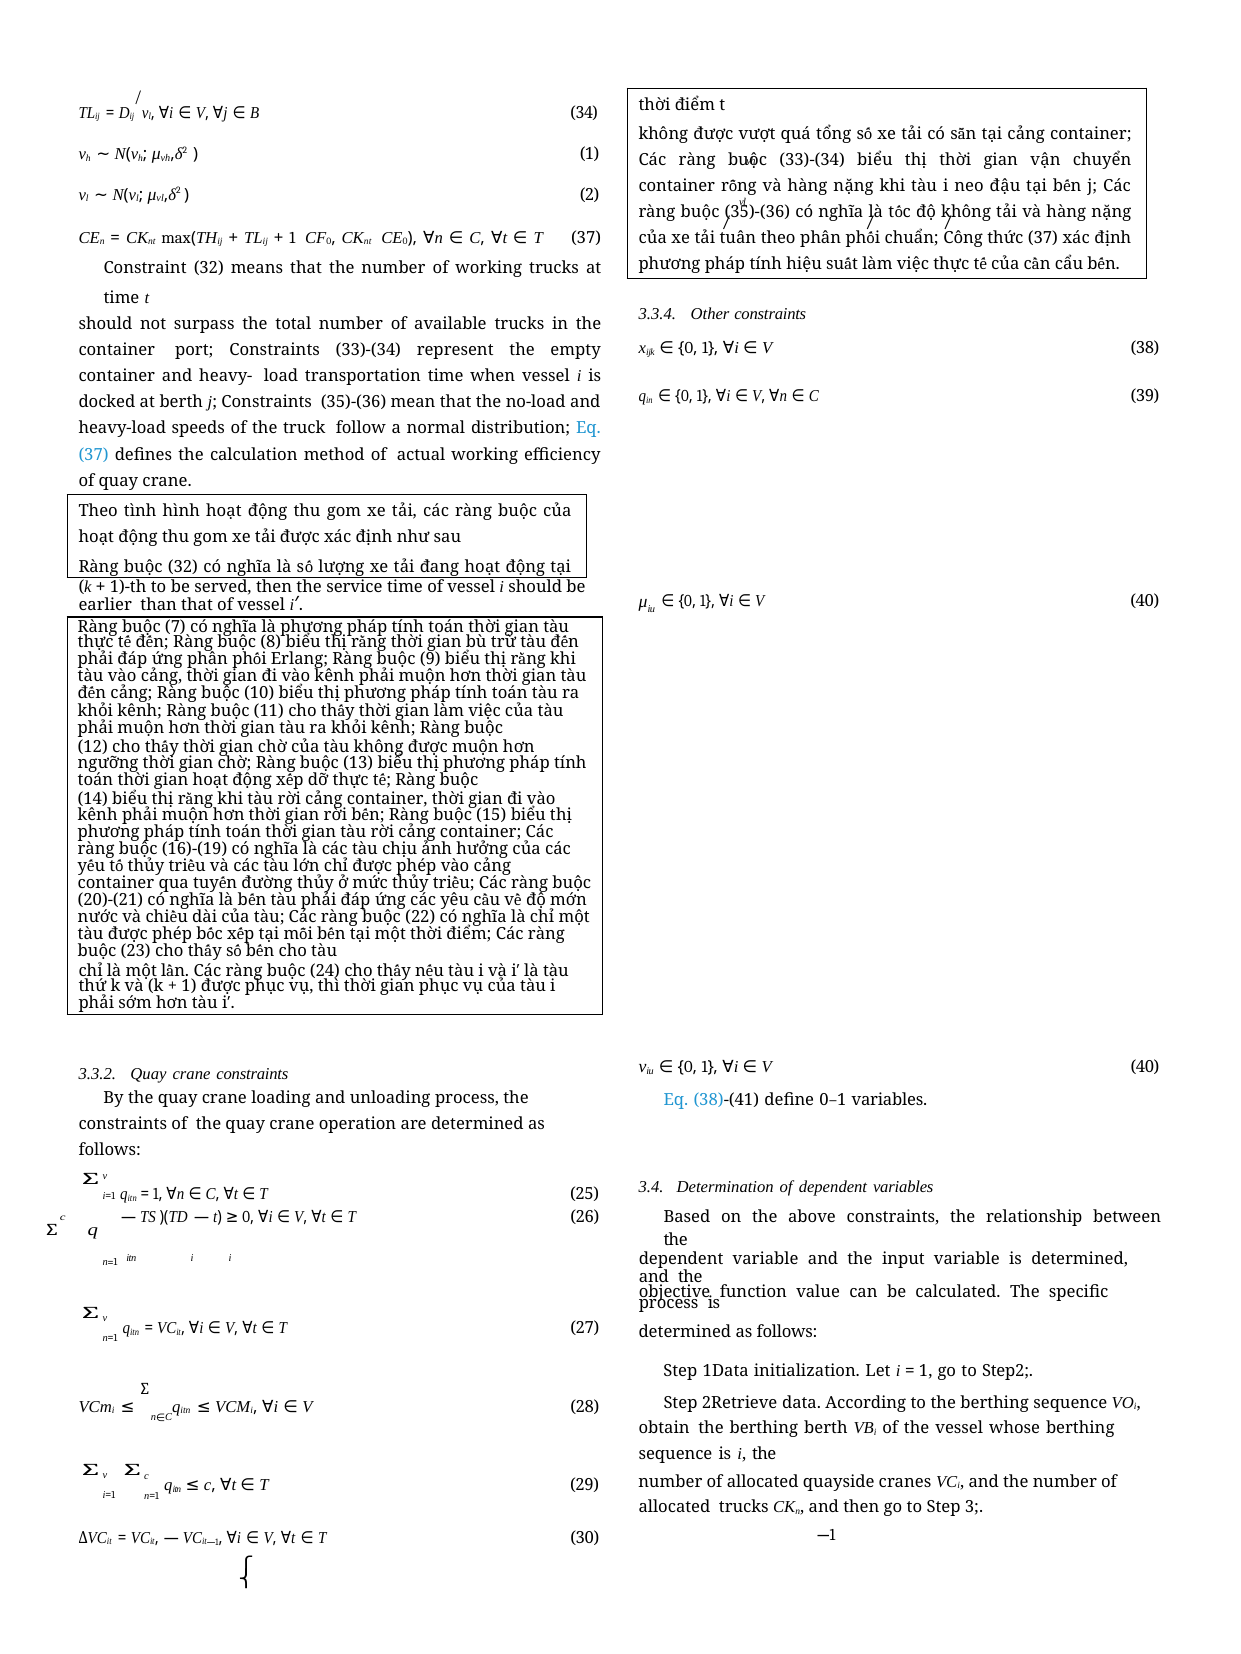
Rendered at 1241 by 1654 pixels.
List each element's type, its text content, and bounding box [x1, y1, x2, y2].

text (k + 1)-th to be served, then the service time of vessel i should be earlier than that of vessel i′. [78, 579, 605, 616]
text v n=1 [102, 1312, 121, 1344]
table_header Theo tình hình hoạt động thu gom xe tải, các ràng buộc của hoạt động thu gom xe tải được xác định như sau Ràng buộc (32) có nghĩa là số lượng xe tải đang hoạt động tại thời điểm t không được vượt quá tổng số xe tải có sẵn tại cảng container; Các ràng buộc (33)-(34) biểu thị thời gian vận chuyển container rỗng và hàng nặng khi tàu i neo đậu tại bến j; Các ràng buộc (35)-(36) có nghĩa là tốc độ không tải và hàng nặng của xe tải tuân theo phân phối chuẩn; Công thức (37) xác định phương pháp tính hiệu suất làm việc thực tế của cần cẩu bến. [628, 89, 1146, 277]
text VCmi ≤ ∑n∈Cqitn ≤ VCMi, ∀i ∈ V (28) [78, 1379, 605, 1425]
text qitn ≤ c, ∀t ∈ T (29) [164, 1473, 601, 1495]
text TLij = Dij/vl, ∀i ∈ V, ∀j ∈ B (34) [78, 87, 605, 123]
text vl ∼ N(vl; μvl,δ2 ) (2) [78, 182, 605, 205]
text Step 1Data initialization. Let i = 1, go to Step2;. [663, 1366, 1166, 1379]
text Step 2Retrieve data. According to the berthing sequence VOi, obtain the berthing berth VBi of the vessel whose berthing sequence is i, the [638, 1390, 1166, 1464]
text By the quay crane loading and unloading process, the constraints of the quay crane operation are determined as follows: [78, 1086, 605, 1161]
table_header Theo tình hình hoạt động thu gom xe tải, các ràng buộc của hoạt động thu gom xe tải được xác định như sau Ràng buộc (32) có nghĩa là số lượng xe tải đang hoạt động tại thời điểm t không được vượt quá tổng số xe tải có sẵn tại cảng container; Các ràng buộc (33)-(34) biểu thị thời gian vận chuyển container rỗng và hàng nặng khi tàu i neo đậu tại bến j; Các ràng buộc (35)-(36) có nghĩa là tốc độ không tải và hàng nặng của xe tải tuân theo phân phối chuẩn; Công thức (37) xác định phương pháp tính hiệu suất làm việc thực tế của cần cẩu bến. [68, 495, 586, 577]
text n=1 itn i i [102, 1250, 235, 1264]
text should not surpass the total number of available trucks in the container port; Constraints (33)-(34) represent the empty container and heavy- load transportation time when vessel i is docked at berth j; Constraints (35)-(36) mean that the no-load and heavy-load speeds of the truck follow a normal distribution; Eq. (37) defines the calculation method of actual working efficiency of quay crane. [78, 312, 601, 491]
text dependent variable and the input variable is determined, and the [638, 1250, 1166, 1287]
text objective function value can be calculated. The specific process is [638, 1289, 1166, 1311]
list Other constraints [638, 303, 1166, 323]
text —1 [619, 1526, 1034, 1545]
text qitn = VCit, ∀i ∈ V, ∀t ∈ T (27) [122, 1316, 601, 1338]
text c n=1 [144, 1470, 163, 1503]
list Determination of dependent variables [638, 1177, 1166, 1196]
text CEn = CKnt max(THij + TLij + 1 CF0, CKnt CE0), ∀n ∈ C, ∀t ∈ T (37) Constraint (32) means that the number of working trucks at time t [78, 218, 601, 308]
text μiu [638, 591, 656, 616]
text v i=1 [102, 1169, 119, 1202]
table_header Ràng buộc (7) có nghĩa là phương pháp tính toán thời gian tàu thực tế đến; Ràng buộc (8) biểu thị rằng thời gian bù trừ tàu đến phải đáp ứng phân phối Erlang; Ràng buộc (9) biểu thị rằng khi tàu vào cảng, thời gian đi vào kênh phải muộn hơn thời gian tàu đến cảng; Ràng buộc (10) biểu thị phương pháp tính toán tàu ra khỏi kênh; Ràng buộc (11) cho thấy thời gian làm việc của tàu phải muộn hơn thời gian tàu ra khỏi kênh; Ràng buộc (12) cho thấy thời gian chờ của tàu không được muộn hơn ngưỡng thời gian chờ; Ràng buộc (13) biểu thị phương pháp tính toán thời gian hoạt động xếp dỡ thực tế; Ràng buộc (14) biểu thị rằng khi tàu rời cảng container, thời gian đi vào kênh phải muộn hơn thời gian rời bến; Ràng buộc (15) biểu thị phương pháp tính toán thời gian tàu rời cảng container; Các ràng buộc (16)-(19) có nghĩa là các tàu chịu ảnh hưởng của các yếu tố thủy triều và các tàu lớn chỉ được phép vào cảng container qua tuyến đường thủy ở mức thủy triều; Các ràng buộc (20)-(21) có nghĩa là bến tàu phải đáp ứng các yêu cầu về độ mớn nước và chiều dài của tàu; Các ràng buộc (22) có nghĩa là chỉ một tàu được phép bốc xếp tại mỗi bến tại một thời điểm; Các ràng buộc (23) cho thấy số bến cho tàu chỉ là một lần. Các ràng buộc (24) cho thấy nếu tàu i và i′ là tàu thứ k và (k + 1) được phục vụ, thì thời gian phục vụ của tàu i phải sớm hơn tàu i′. [68, 618, 602, 1014]
text ∈ {0, 1}, ∀i ∈ V (40) [661, 589, 1166, 612]
text Based on the above constraints, the relationship between the [663, 1204, 1166, 1250]
text xijk ∈ {0, 1}, ∀i ∈ V (38) [638, 336, 1166, 358]
text number of allocated quayside cranes VCi, and the number of allocated trucks CKn, and then go to Step 3;. [638, 1469, 1162, 1518]
text ΔVCit = VCit, — VCit—1, ∀i ∈ V, ∀t ∈ T (30) [78, 1526, 605, 1548]
text νiu ∈ {0, 1}, ∀i ∈ V (40) [638, 1055, 1166, 1077]
text Eq. (38)-(41) define 0–1 variables. [663, 1087, 1166, 1110]
list Quay crane constraints [78, 1064, 605, 1083]
text determined as follows: [638, 1323, 1166, 1341]
text ∑c q [44, 1204, 131, 1223]
text vh ∼ N(vh; μvh,δ2 ) (1) [78, 142, 605, 164]
text qitn = 1, ∀n ∈ C, ∀t ∈ T (25) [120, 1182, 601, 1204]
text qin ∈ {0, 1}, ∀i ∈ V, ∀n ∈ C (39) [638, 384, 1166, 407]
text v i=1 [102, 1468, 120, 1501]
